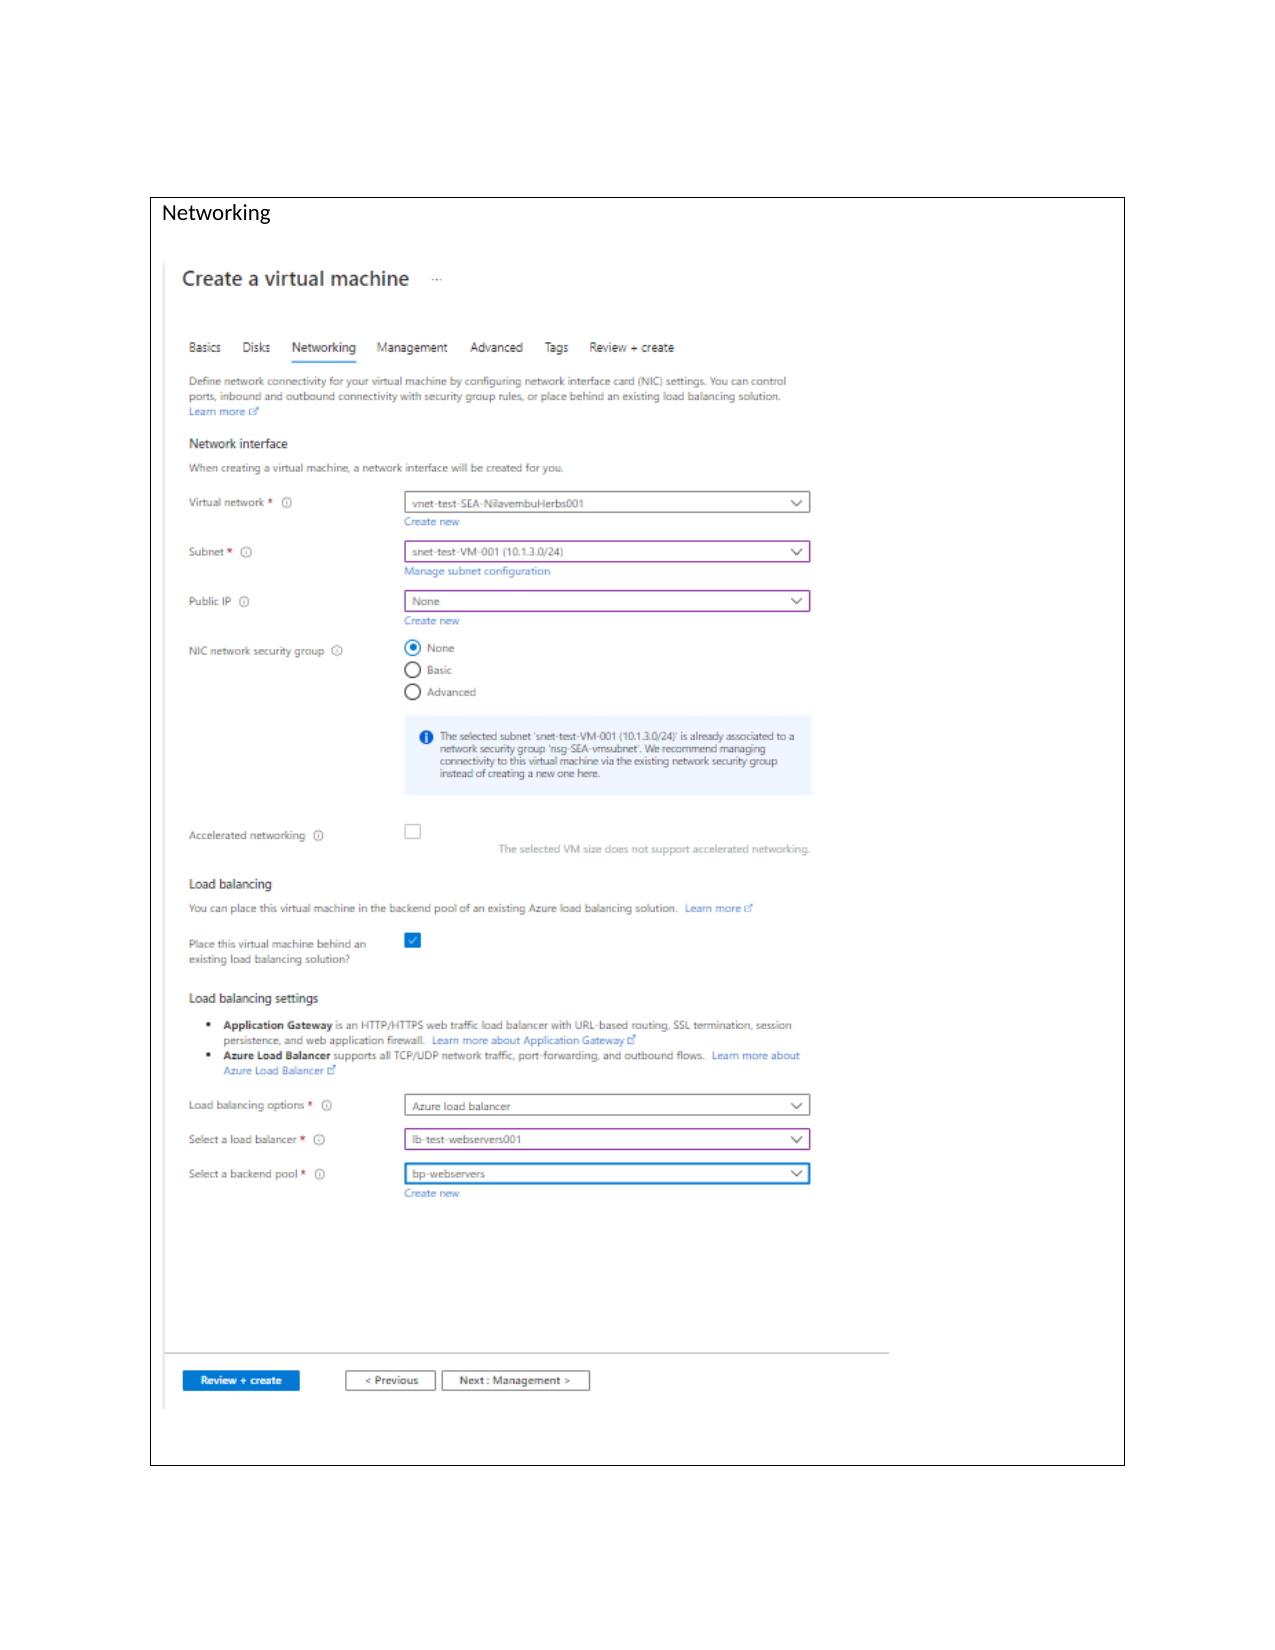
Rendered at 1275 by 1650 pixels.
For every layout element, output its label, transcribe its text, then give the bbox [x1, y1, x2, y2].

table_header Networking [151, 198, 1124, 1464]
picture [161, 253, 889, 1409]
